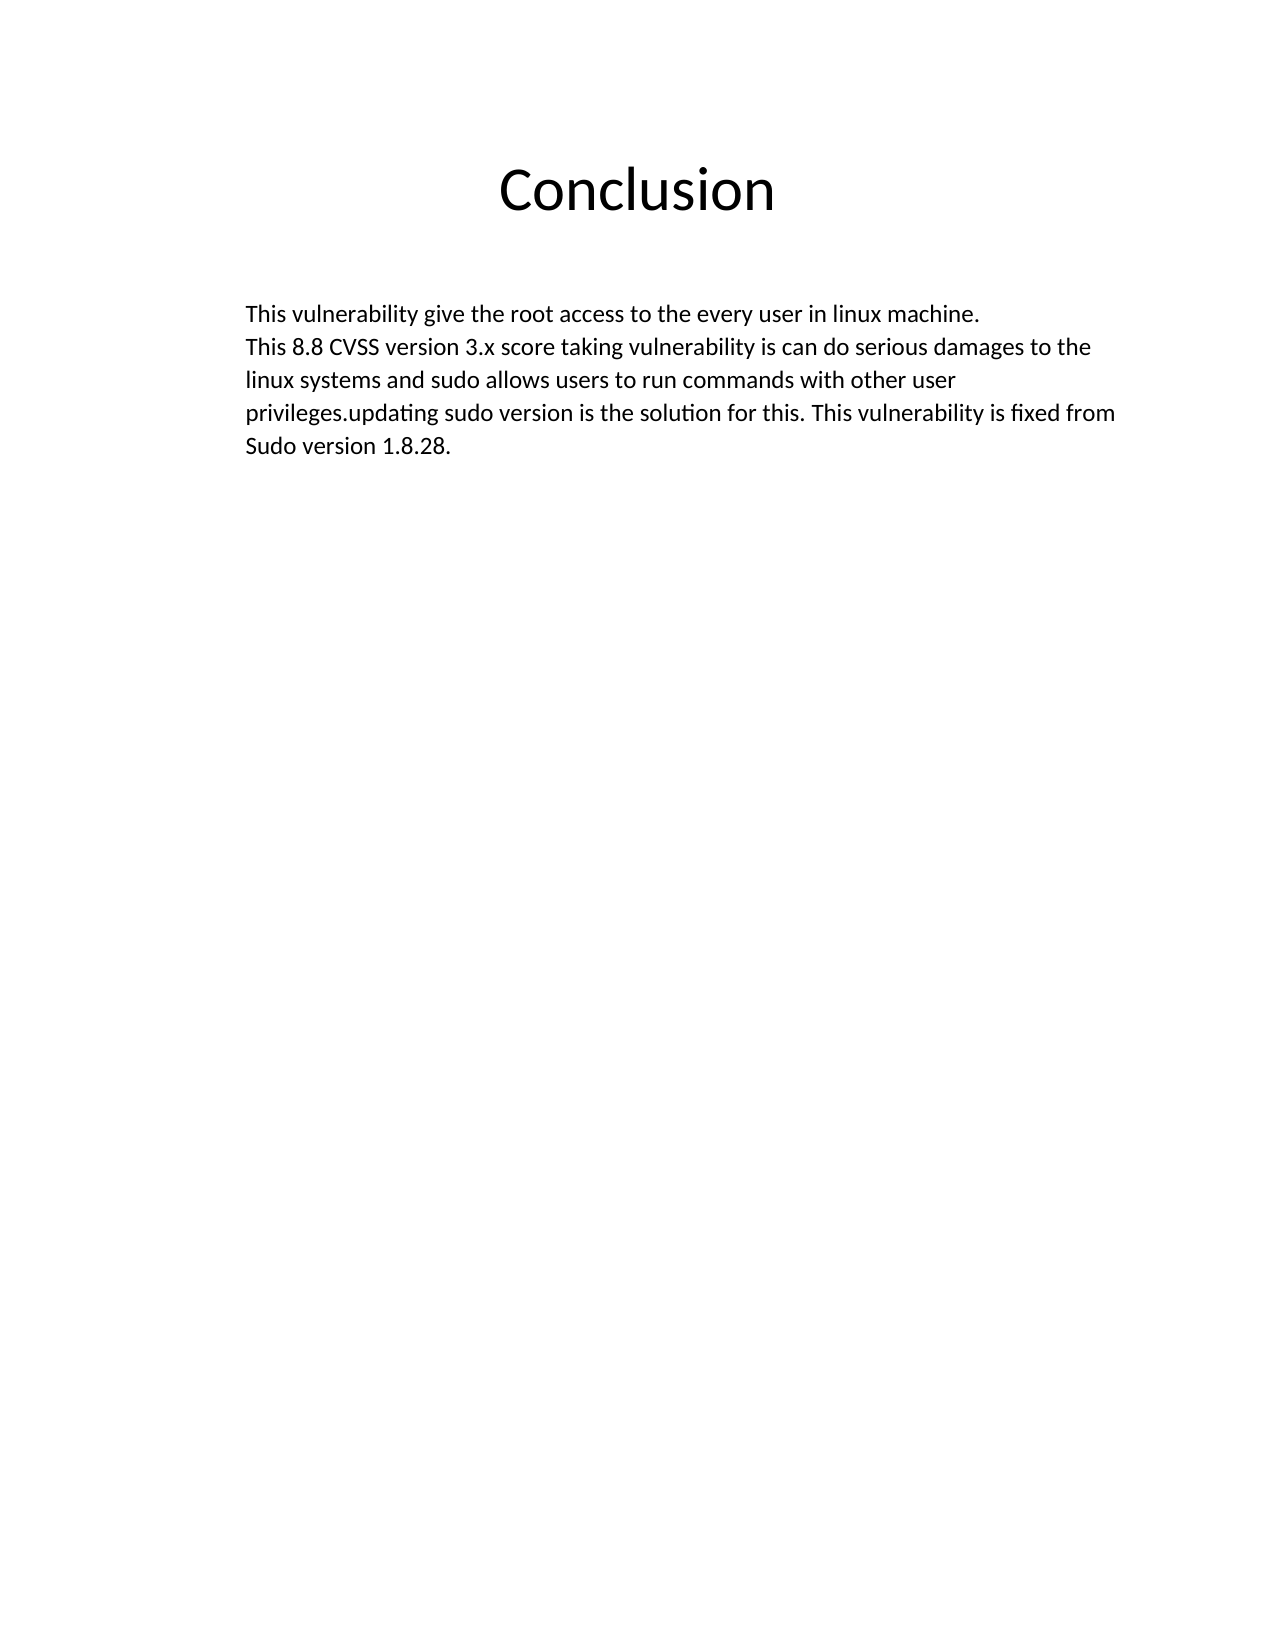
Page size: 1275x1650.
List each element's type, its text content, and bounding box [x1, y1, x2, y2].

list This 8.8 CVSS version 3.x score taking vulnerability is can do serious damages to the linux systems and sudo allows users to run commands with other user privileges.updating sudo version is the solution for this. This vulnerability is fixed from Sudo version 1.8.28. [245, 332, 1125, 461]
list This vulnerability give the root access to the every user in linux machine. [245, 299, 1125, 329]
text Conclusion [150, 150, 1125, 226]
